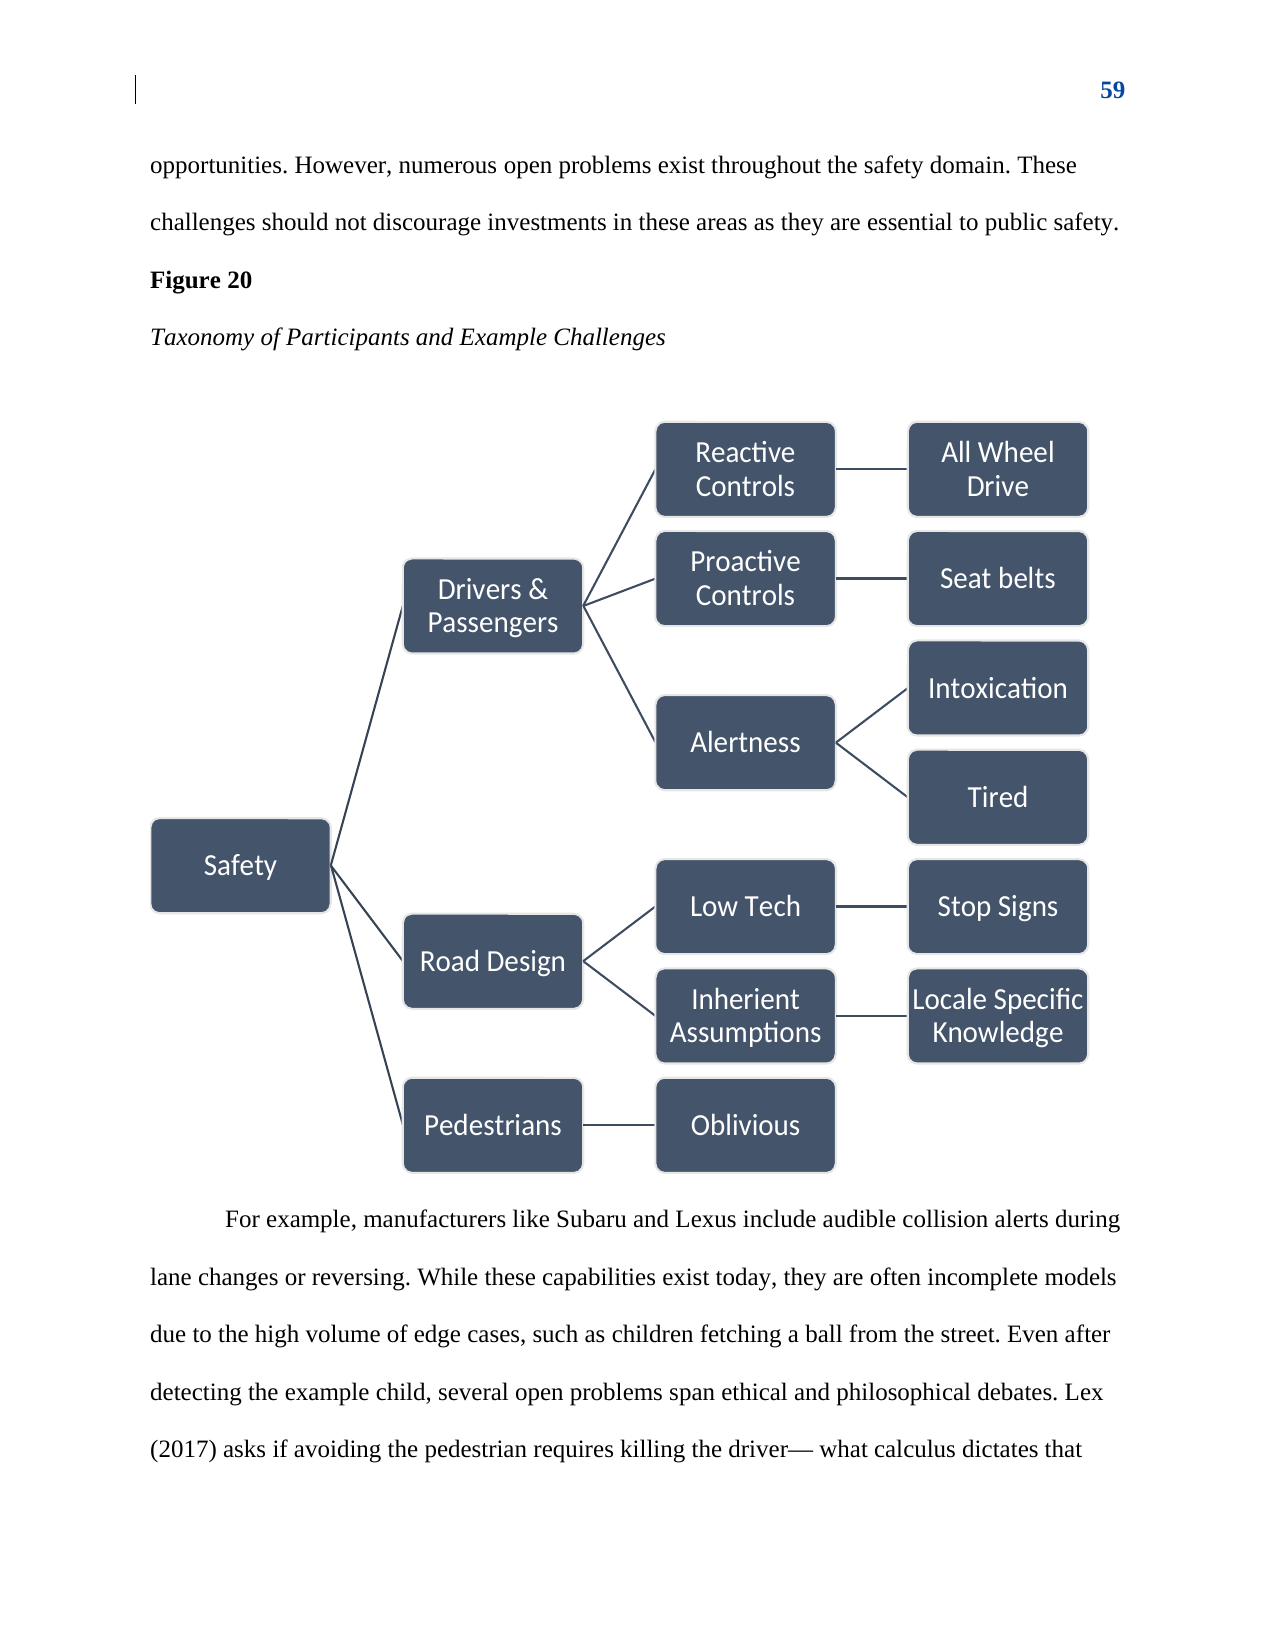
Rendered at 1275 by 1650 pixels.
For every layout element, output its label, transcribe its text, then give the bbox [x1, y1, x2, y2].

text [150, 1204, 1125, 1463]
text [150, 150, 1125, 236]
text Figure 20 Taxonomy of Participants and Example Challenges [150, 265, 1125, 351]
